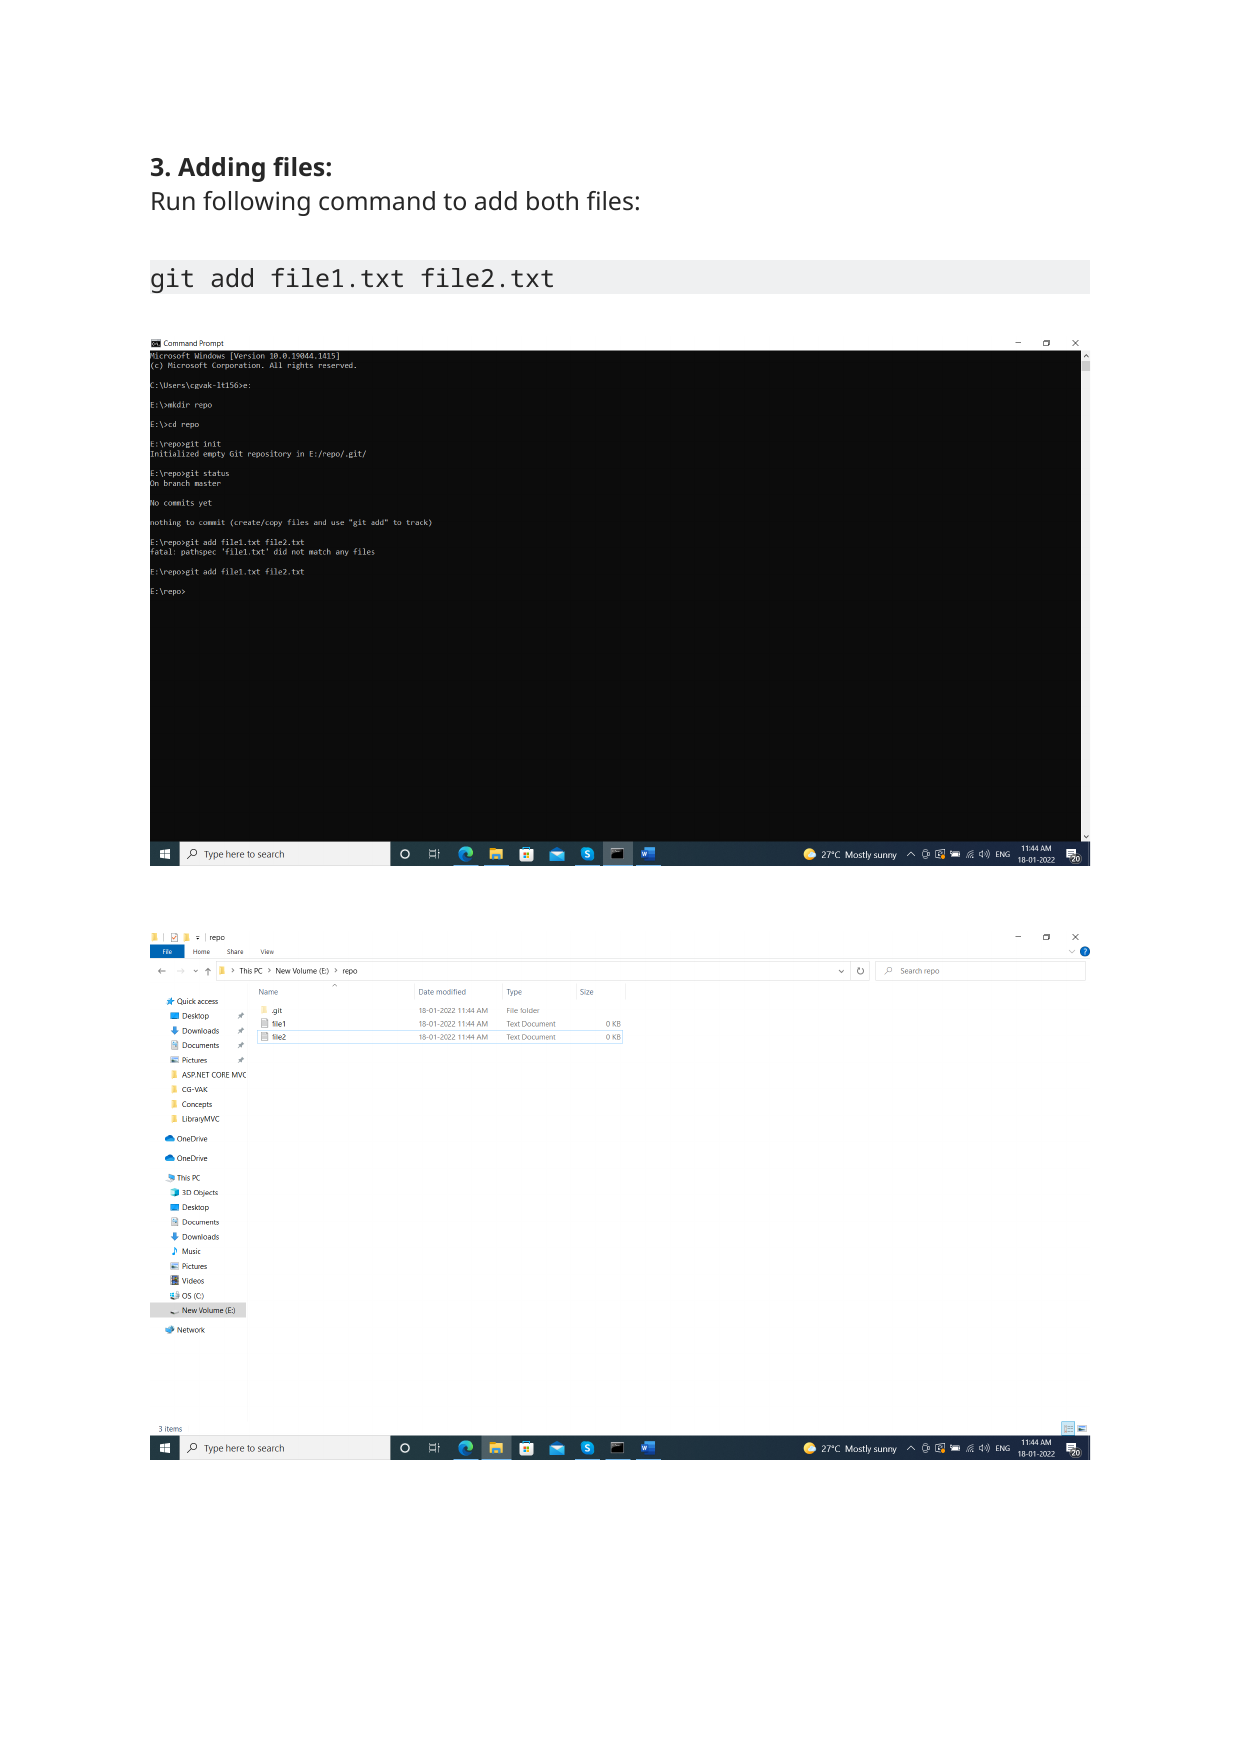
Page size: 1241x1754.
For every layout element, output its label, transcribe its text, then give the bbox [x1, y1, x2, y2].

picture [150, 336, 1091, 866]
text 3. Adding files: [150, 150, 1090, 184]
picture [150, 931, 1091, 1460]
text git add file1.txt file2.txt [150, 260, 1090, 294]
text Run following command to add both files: [150, 184, 1090, 218]
